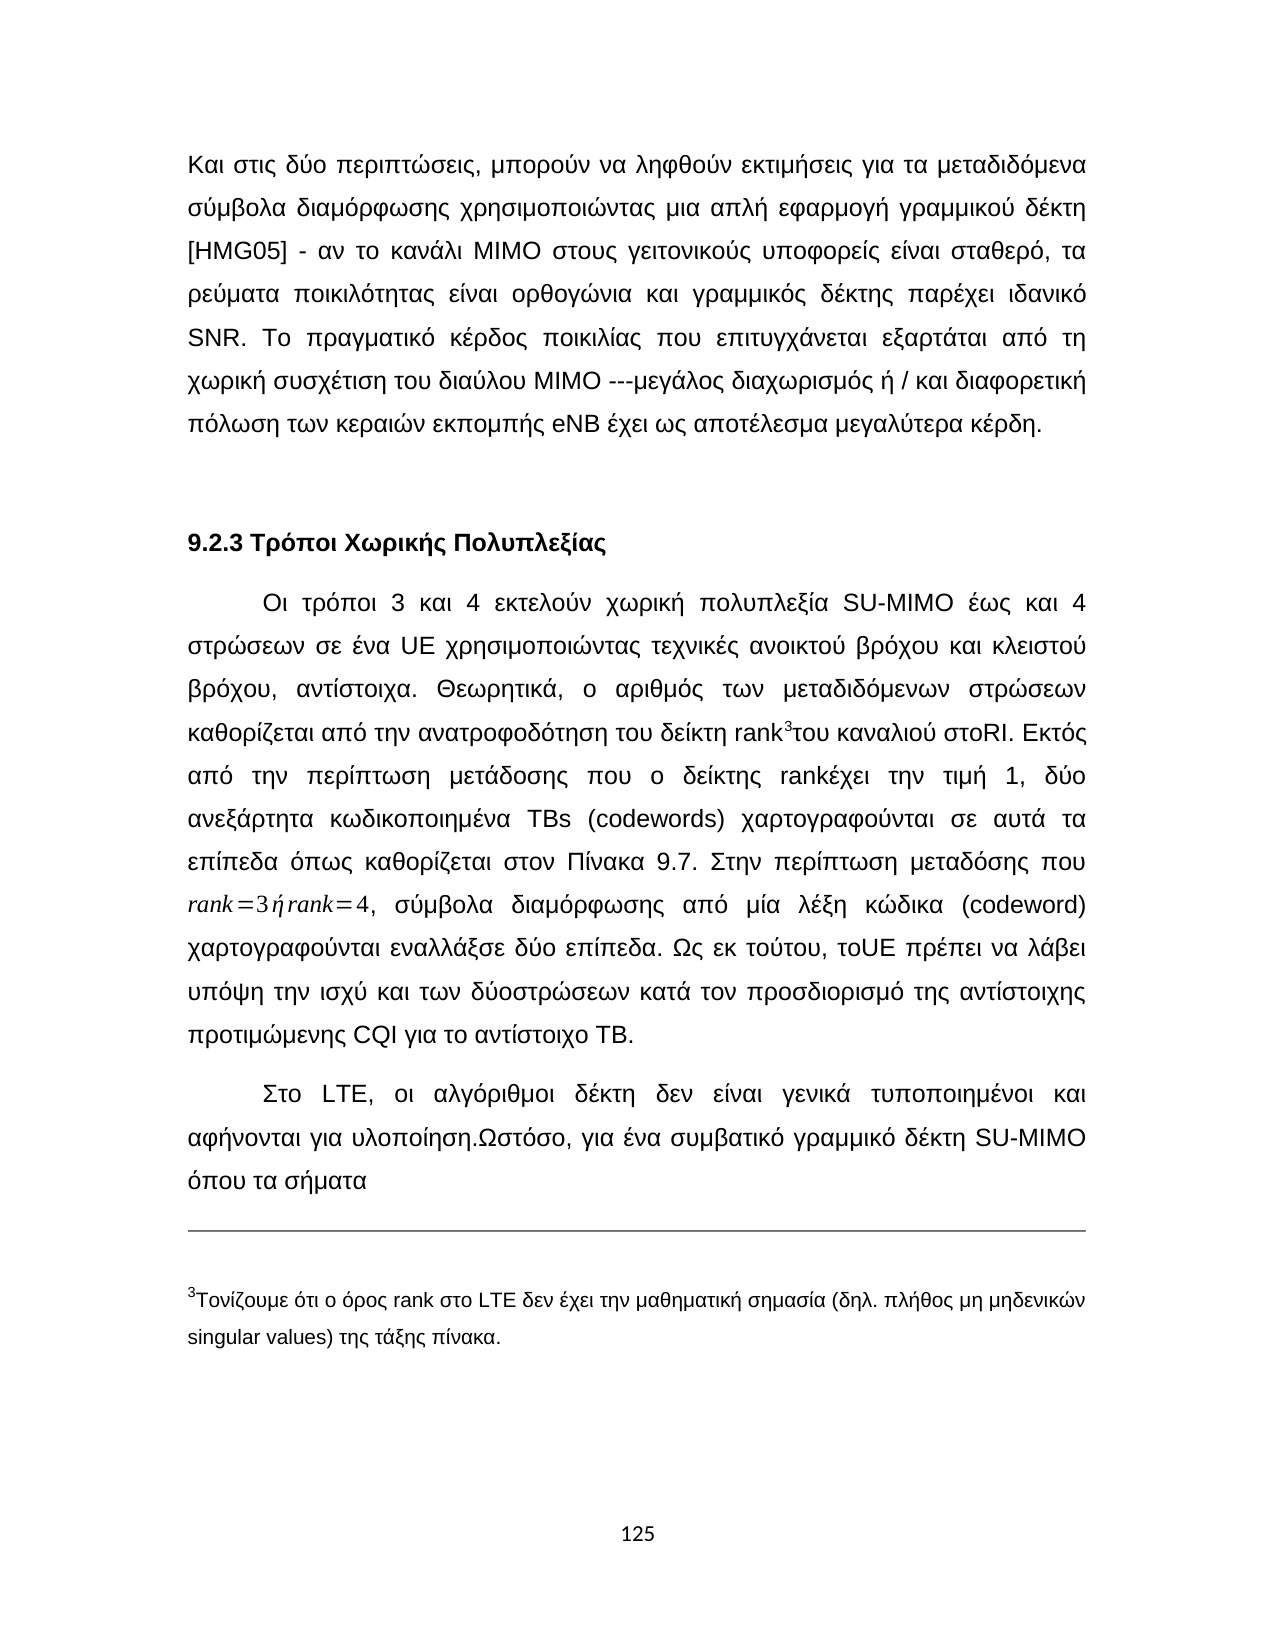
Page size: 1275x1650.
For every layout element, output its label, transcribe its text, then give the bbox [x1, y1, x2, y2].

text Και στις δύο περιπτώσεις, μπορούν να ληφθούν εκτιμήσεις για τα μεταδιδόμενα σύμβολα διαμόρφωσης χρησιμοποιώντας μια απλή εφαρμογή γραμμικού δέκτη [HMG05] - αν το κανάλι MIMO στους γειτονικούς υποφορείς είναι σταθερό, τα ρεύματα ποικιλότητας είναι ορθογώνια και γραμμικός δέκτης παρέχει ιδανικό SNR. Το πραγματικό κέρδος ποικιλίας που επιτυγχάνεται εξαρτάται από τη χωρική συσχέτιση του διαύλου MIMO ---μεγάλος διαχωρισμός ή / και διαφορετική πόλωση των κεραιών εκπομπής eNB έχει ως αποτέλεσμα μεγαλύτερα κέρδη. [187, 150, 1087, 437]
text 9.2.3 Τρόποι Χωρικής Πολυπλεξίας [187, 528, 1087, 557]
text Οι τρόποι 3 και 4 εκτελούν χωρική πολυπλεξία SU-MIMO έως και 4 στρώσεων σε ένα UE χρησιμοποιώντας τεχνικές ανοικτού βρόχου και κλειστού βρόχου, αντίστοιχα. Θεωρητικά, ο αριθμός των μεταδιδόμενων στρώσεων καθορίζεται από την ανατροφοδότηση του δείκτη rank3του καναλιού στοRI. Εκτός από την περίπτωση μετάδοσης που ο δείκτης rankέχει την τιμή 1, δύο ανεξάρτητα κωδικοποιημένα TBs (codewords) χαρτογραφούνται σε αυτά τα επίπεδα όπως καθορίζεται στον Πίνακα 9.7. Στην περίπτωση μεταδόσης που , σύμβολα διαμόρφωσης από μία λέξη κώδικα (codeword) χαρτογραφούνται εναλλάξσε δύο επίπεδα. Ως εκ τούτου, τοUE πρέπει να λάβει υπόψη την ισχύ και των δύοστρώσεων κατά τον προσδιορισμό της αντίστοιχης προτιμώμενης CQI για το αντίστοιχο TB. [187, 588, 1087, 1048]
text 3Τονίζουμε ότι ο όρος rank στο LTE δεν έχει την μαθηματική σημασία (δηλ. πλήθος μη μηδενικών singular values) της τάξης πίνακα. [187, 1284, 1087, 1349]
text Στο LTE, οι αλγόριθμοι δέκτη δεν είναι γενικά τυποποιημένοι και αφήνονται για υλοποίηση.Ωστόσο, για ένα συμβατικό γραμμικό δέκτη SU-MIMO όπου τα σήματα [187, 1079, 1087, 1194]
